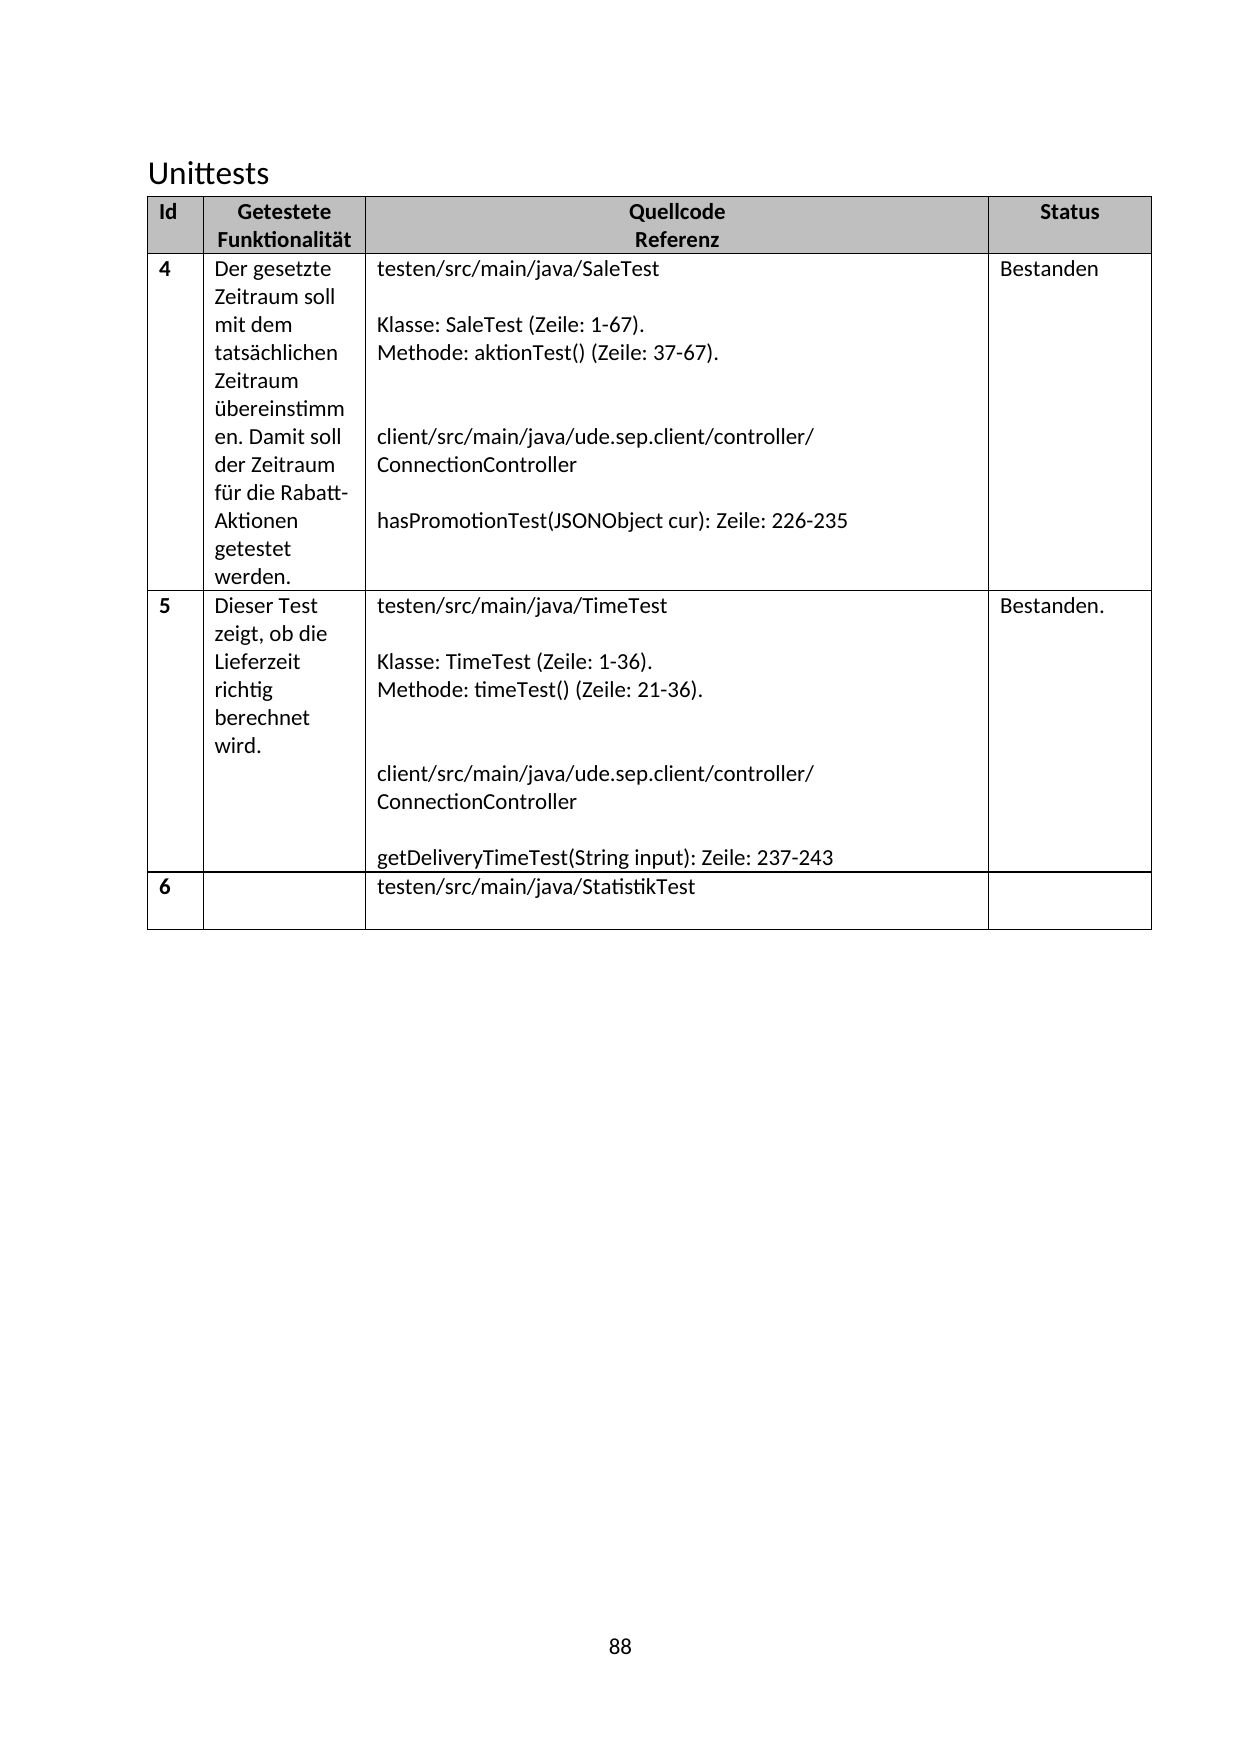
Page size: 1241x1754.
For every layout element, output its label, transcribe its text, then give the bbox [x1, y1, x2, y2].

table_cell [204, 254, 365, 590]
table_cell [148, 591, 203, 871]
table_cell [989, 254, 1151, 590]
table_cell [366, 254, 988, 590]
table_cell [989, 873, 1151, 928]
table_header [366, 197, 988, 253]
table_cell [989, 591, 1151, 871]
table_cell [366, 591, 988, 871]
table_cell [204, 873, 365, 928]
subtitle Unittests [148, 152, 1093, 192]
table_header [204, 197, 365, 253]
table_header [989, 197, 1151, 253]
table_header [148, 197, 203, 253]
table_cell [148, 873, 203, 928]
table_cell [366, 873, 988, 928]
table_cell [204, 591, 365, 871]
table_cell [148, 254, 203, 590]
